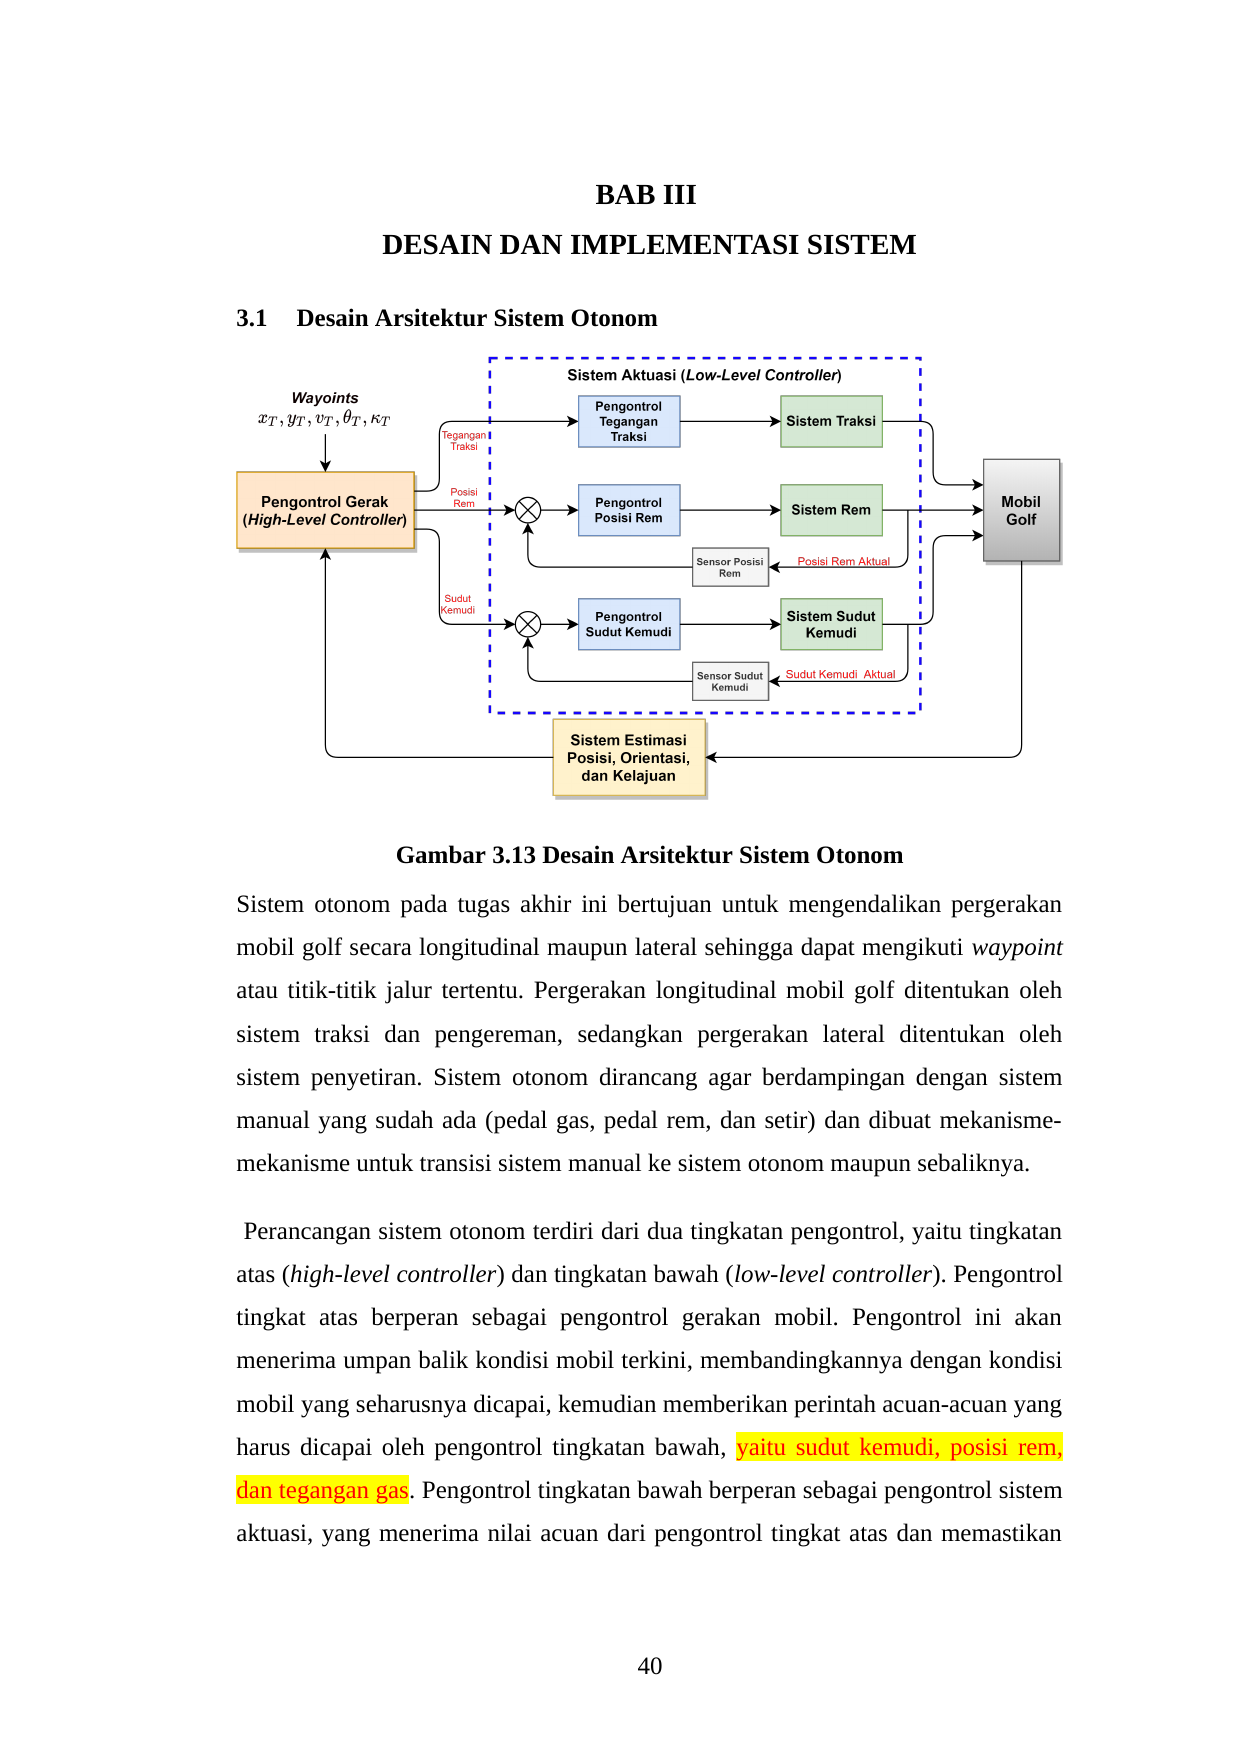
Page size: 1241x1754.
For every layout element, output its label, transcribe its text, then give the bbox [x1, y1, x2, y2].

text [236, 1216, 1063, 1547]
subtitle Desain Arsitektur Sistem Otonom [236, 303, 1063, 332]
text Sistem otonom pada tugas akhir ini bertujuan untuk mengendalikan pergerakan mobil golf secara longitudinal maupun lateral sehingga dapat mengikuti waypoint atau titik-titik jalur tertentu. Pergerakan longitudinal mobil golf ditentukan oleh sistem traksi dan pengereman, sedangkan pergerakan lateral ditentukan oleh sistem penyetiran. Sistem otonom dirancang agar berdampingan dengan sistem manual yang sudah ada (pedal gas, pedal rem, dan setir) dan dibuat mekanisme-mekanisme untuk transisi sistem manual ke sistem otonom maupun sebaliknya. [236, 889, 1063, 1177]
picture [236, 356, 1063, 801]
title BAB III DESAIN DAN IMPLEMENTASI SISTEM [236, 177, 1063, 261]
